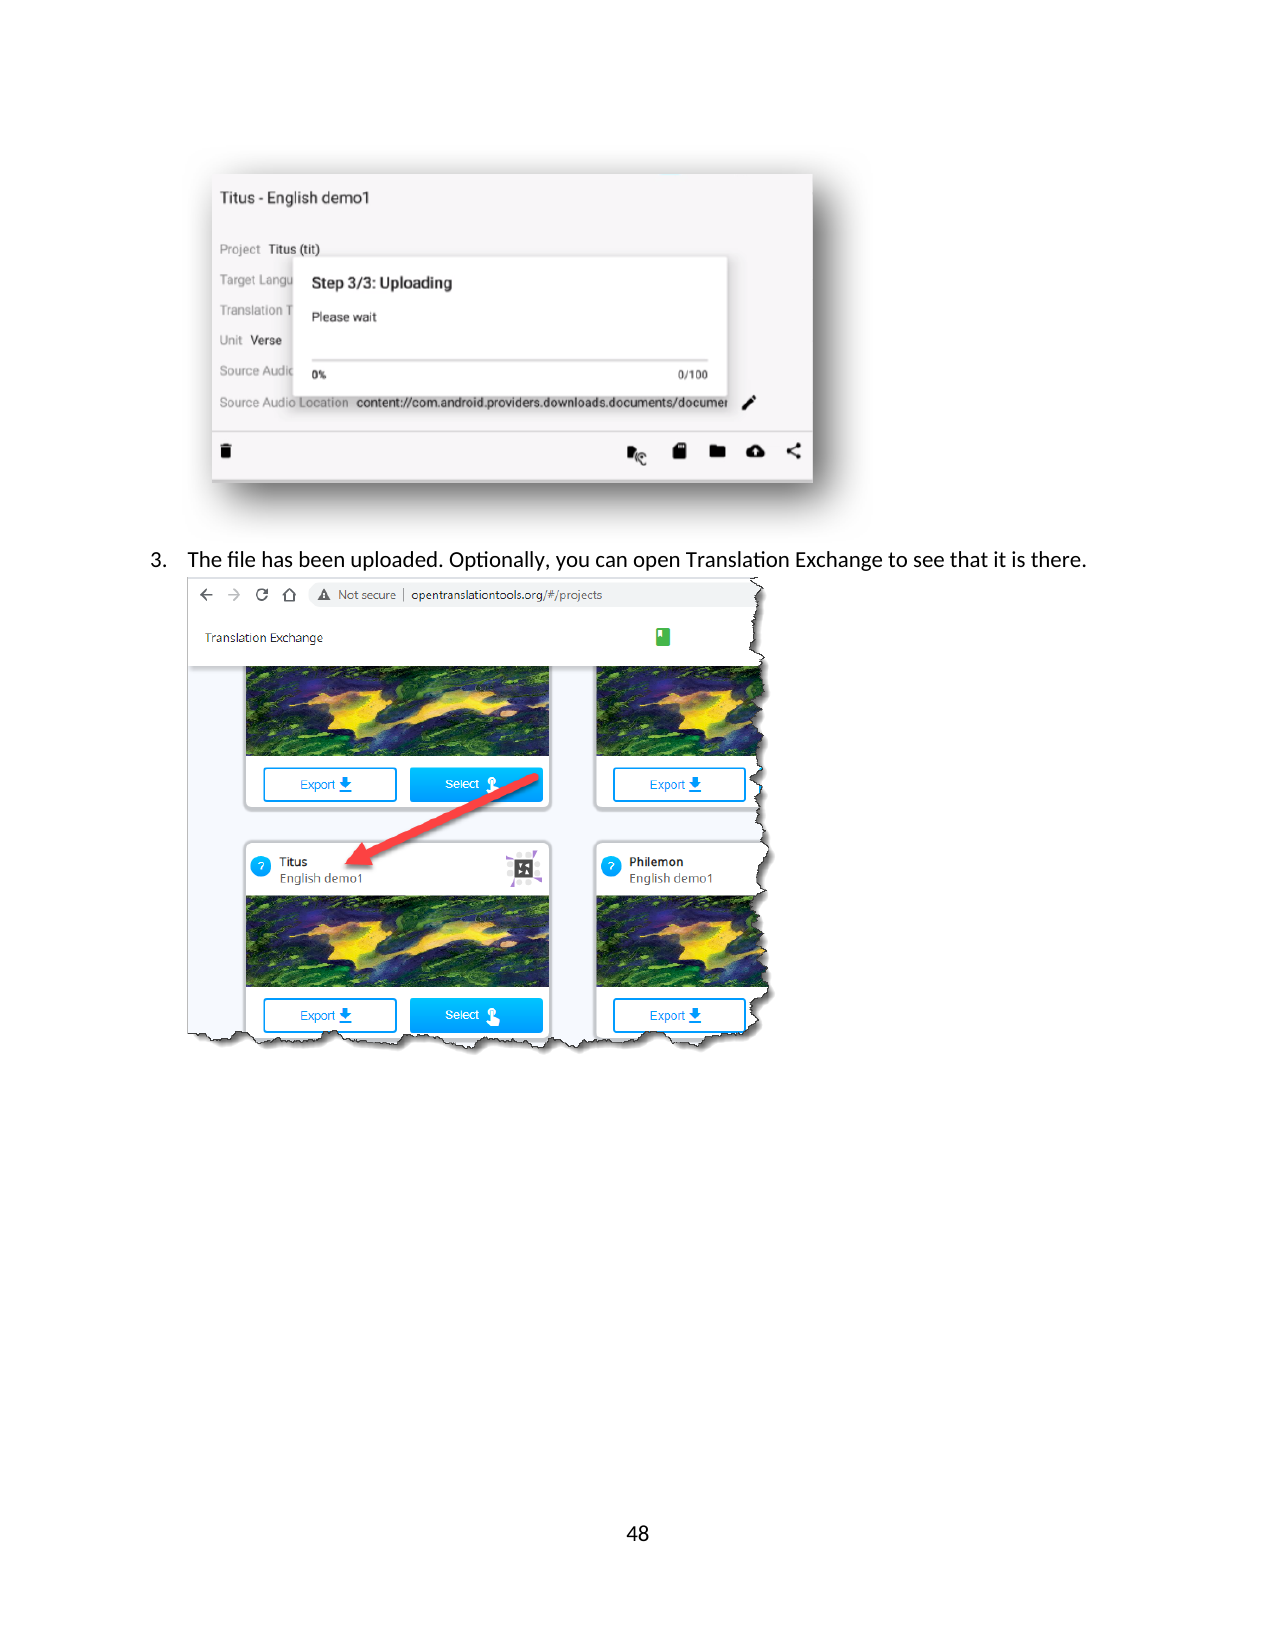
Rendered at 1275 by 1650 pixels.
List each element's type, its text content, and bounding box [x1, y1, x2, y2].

picture [187, 577, 788, 1068]
picture [212, 174, 813, 483]
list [150, 150, 1125, 541]
